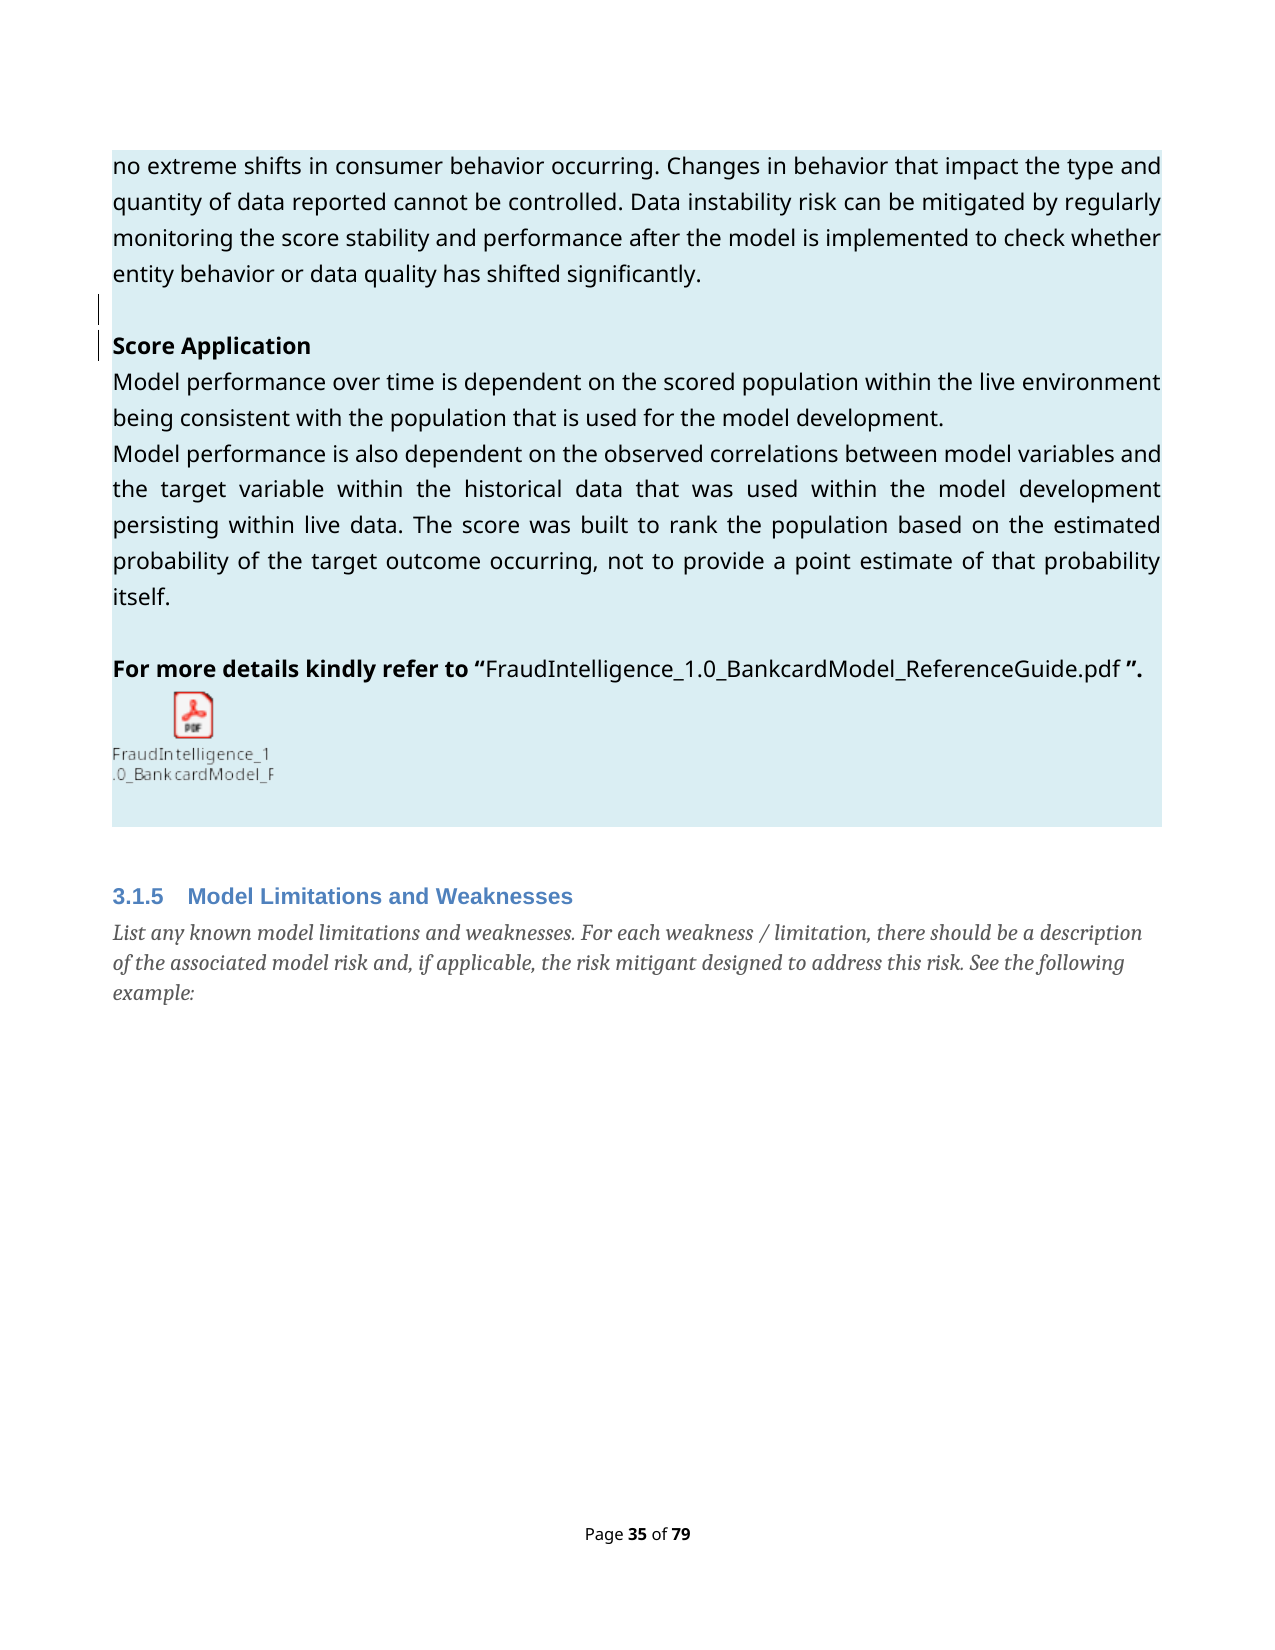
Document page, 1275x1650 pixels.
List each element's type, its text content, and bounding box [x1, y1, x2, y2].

text For more details kindly refer to “FraudIntelligence_1.0_BankcardModel_ReferenceGuide.pdf ”. [112, 653, 1162, 684]
subtitle Model Limitations and Weaknesses [112, 883, 1162, 909]
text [112, 150, 1162, 289]
text List any known model limitations and weaknesses. For each weakness / limitation, there should be a description of the associated model risk and, if applicable, the risk mitigant designed to address this risk. See the following example: [112, 919, 1162, 1006]
text Score Application [112, 330, 1162, 361]
text Model performance is also dependent on the observed correlations between model variables and the target variable within the historical data that was used within the model development persisting within live data. The score was built to rank the population based on the estimated probability of the target outcome occurring, not to provide a point estimate of that probability itself. [112, 437, 1162, 612]
text Model performance over time is dependent on the scored population within the live environment being consistent with the population that is used for the model development. [112, 366, 1162, 433]
